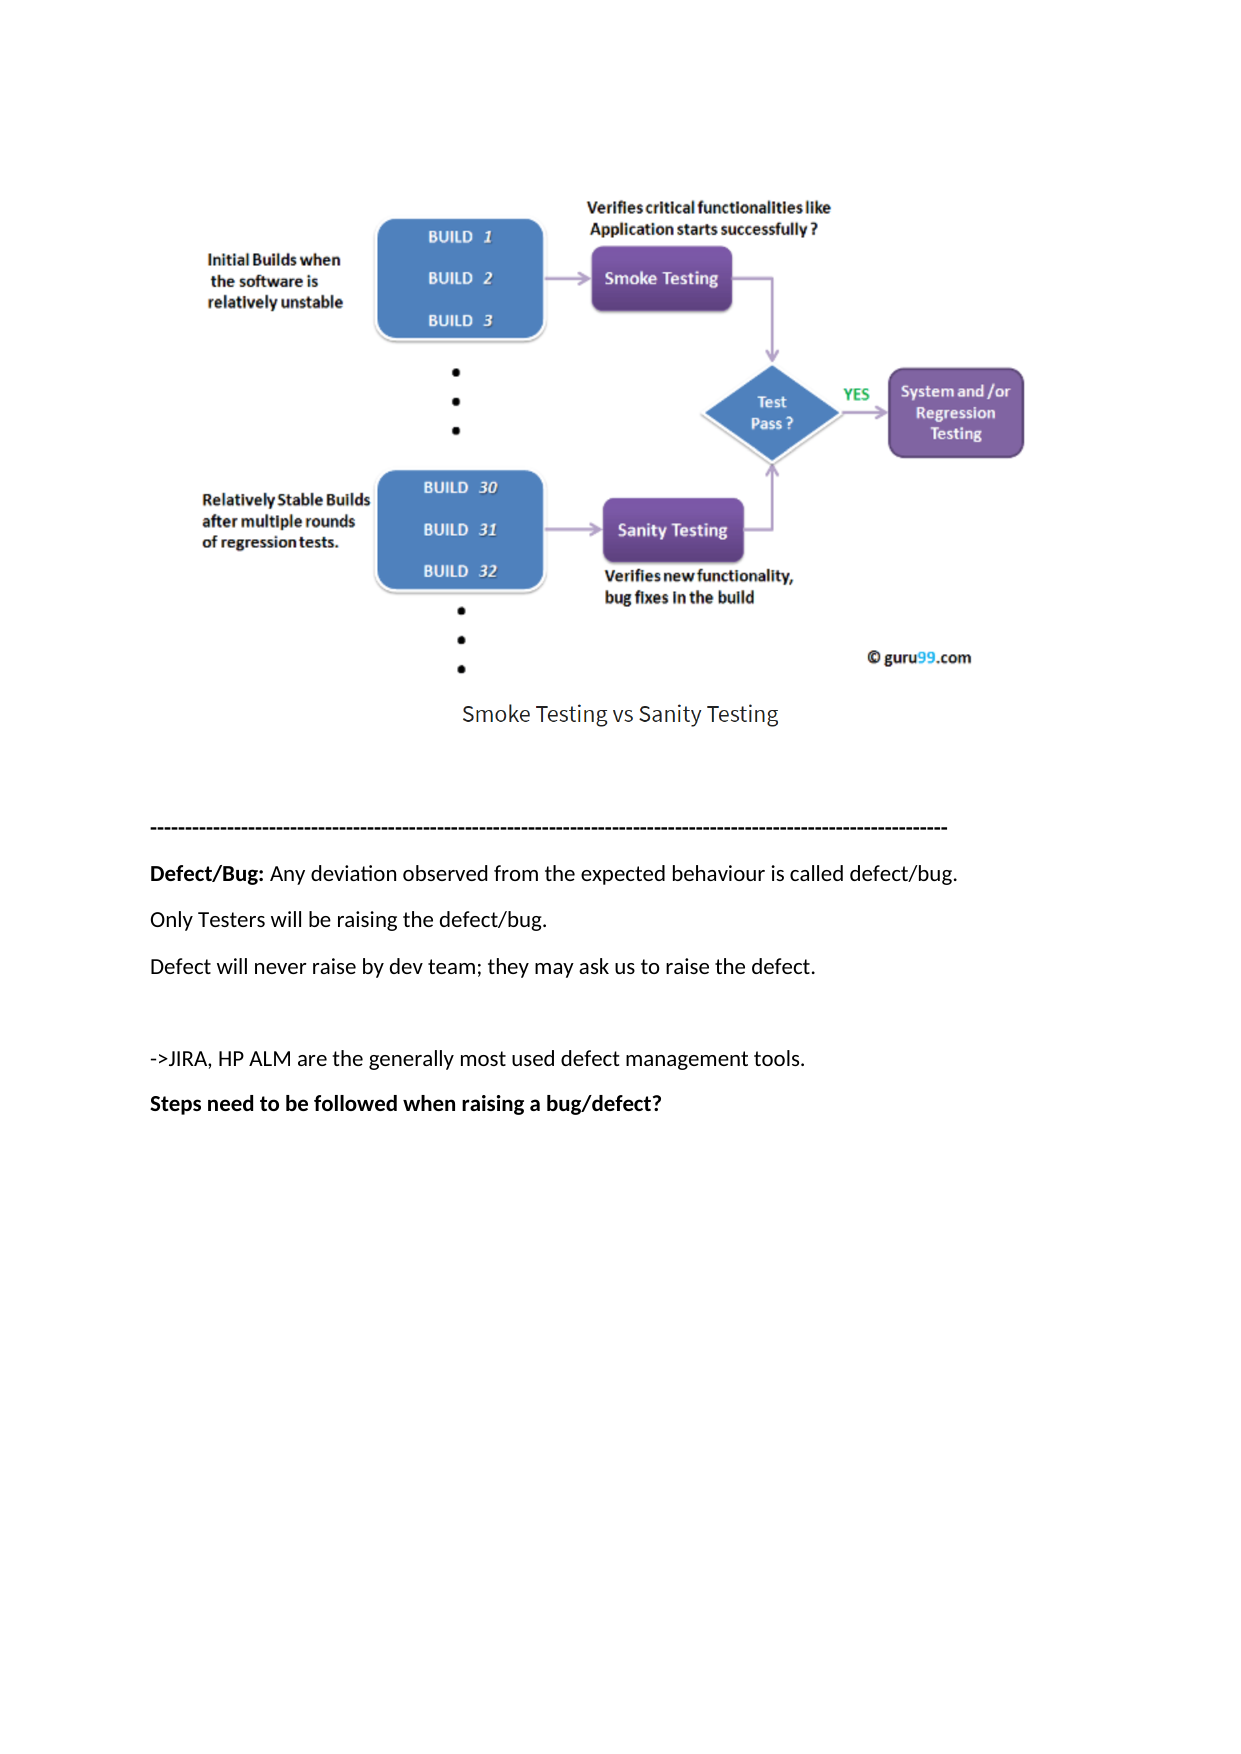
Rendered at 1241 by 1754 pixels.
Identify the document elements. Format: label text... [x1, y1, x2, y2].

text ->JIRA, HP ALM are the generally most used defect management tools. [150, 1044, 1090, 1073]
text Steps need to be followed when raising a bug/defect? [150, 1089, 1090, 1117]
text ------------------------------------------------------------------------------------------------------------------ [150, 813, 1090, 841]
picture [150, 150, 1091, 749]
text Only Testers will be raising the defect/bug. [150, 906, 1090, 933]
text Defect will never raise by dev team; they may ask us to raise the defect. [150, 952, 1090, 980]
text Defect/Bug: Any deviation observed from the expected behaviour is called defect/bug. [150, 859, 1090, 887]
